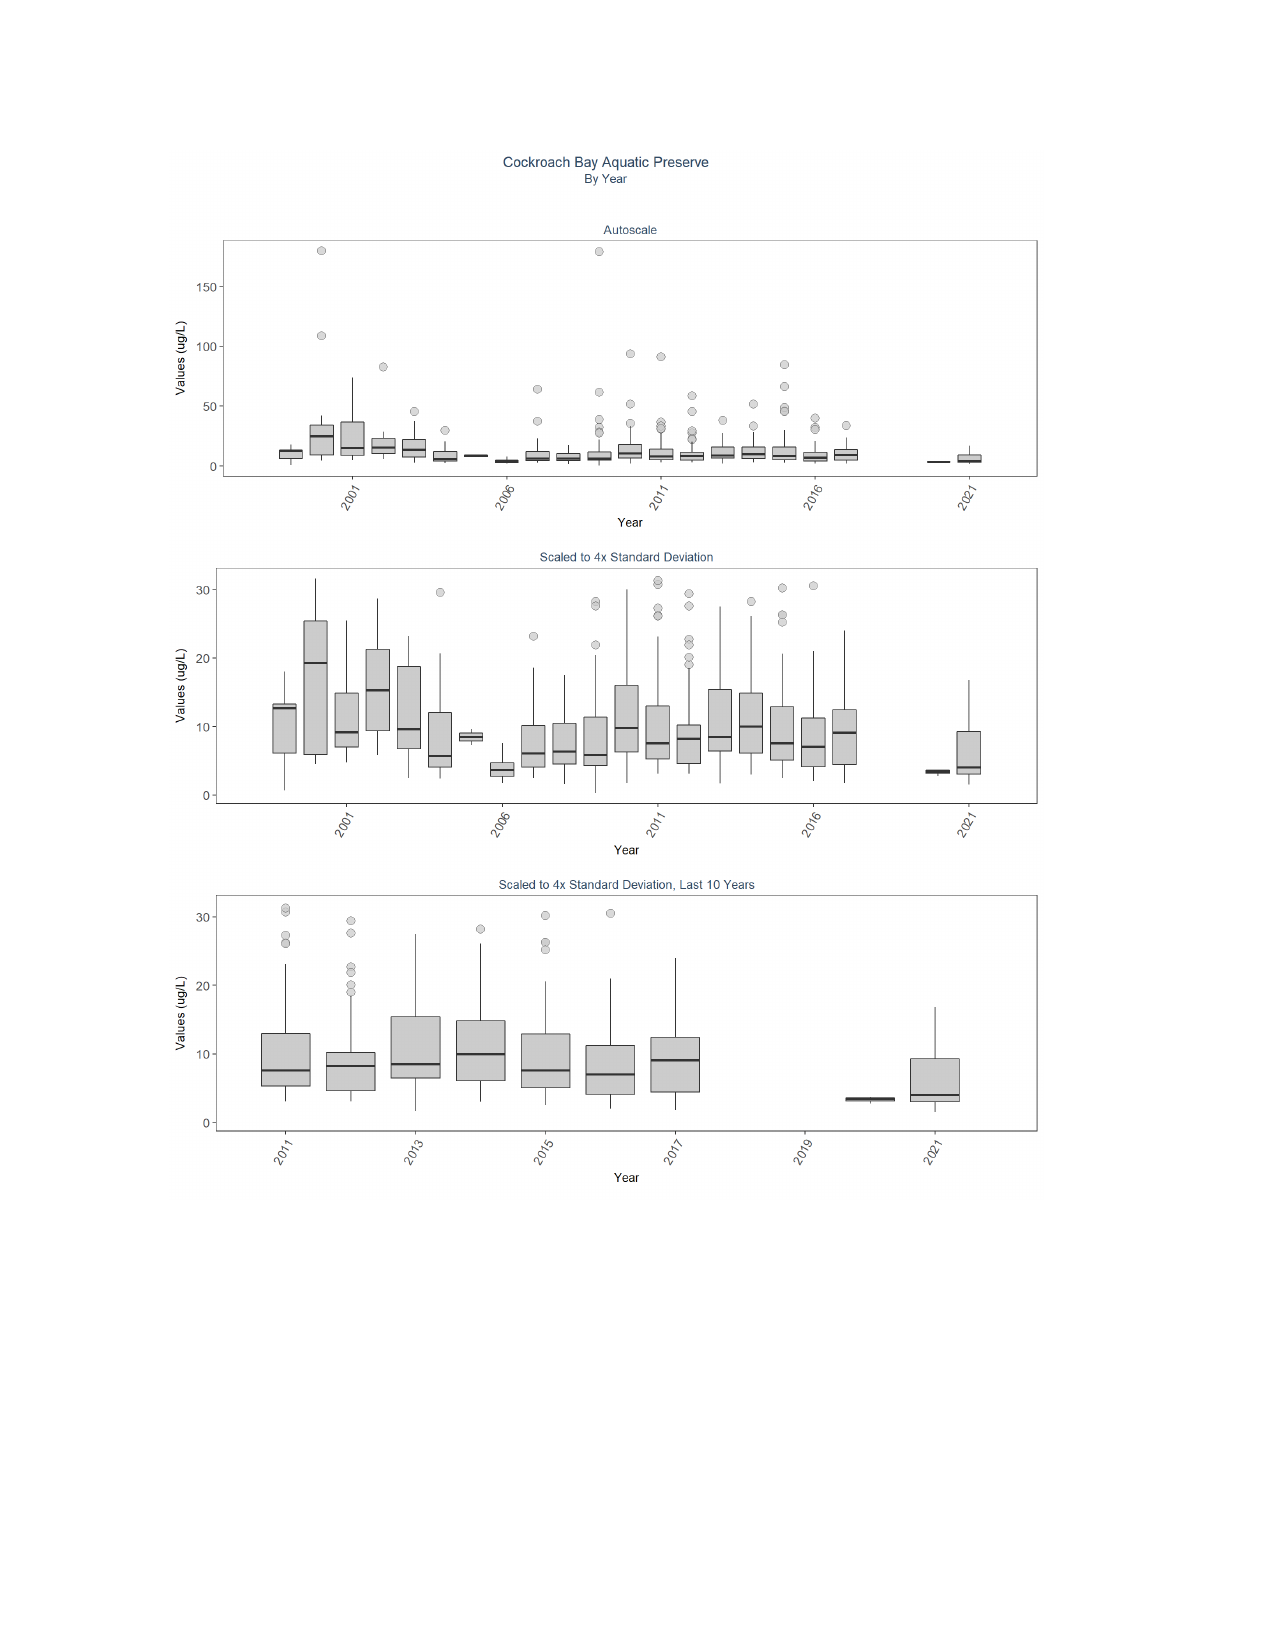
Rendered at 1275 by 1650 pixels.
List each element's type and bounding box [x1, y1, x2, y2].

picture [168, 150, 1044, 1200]
